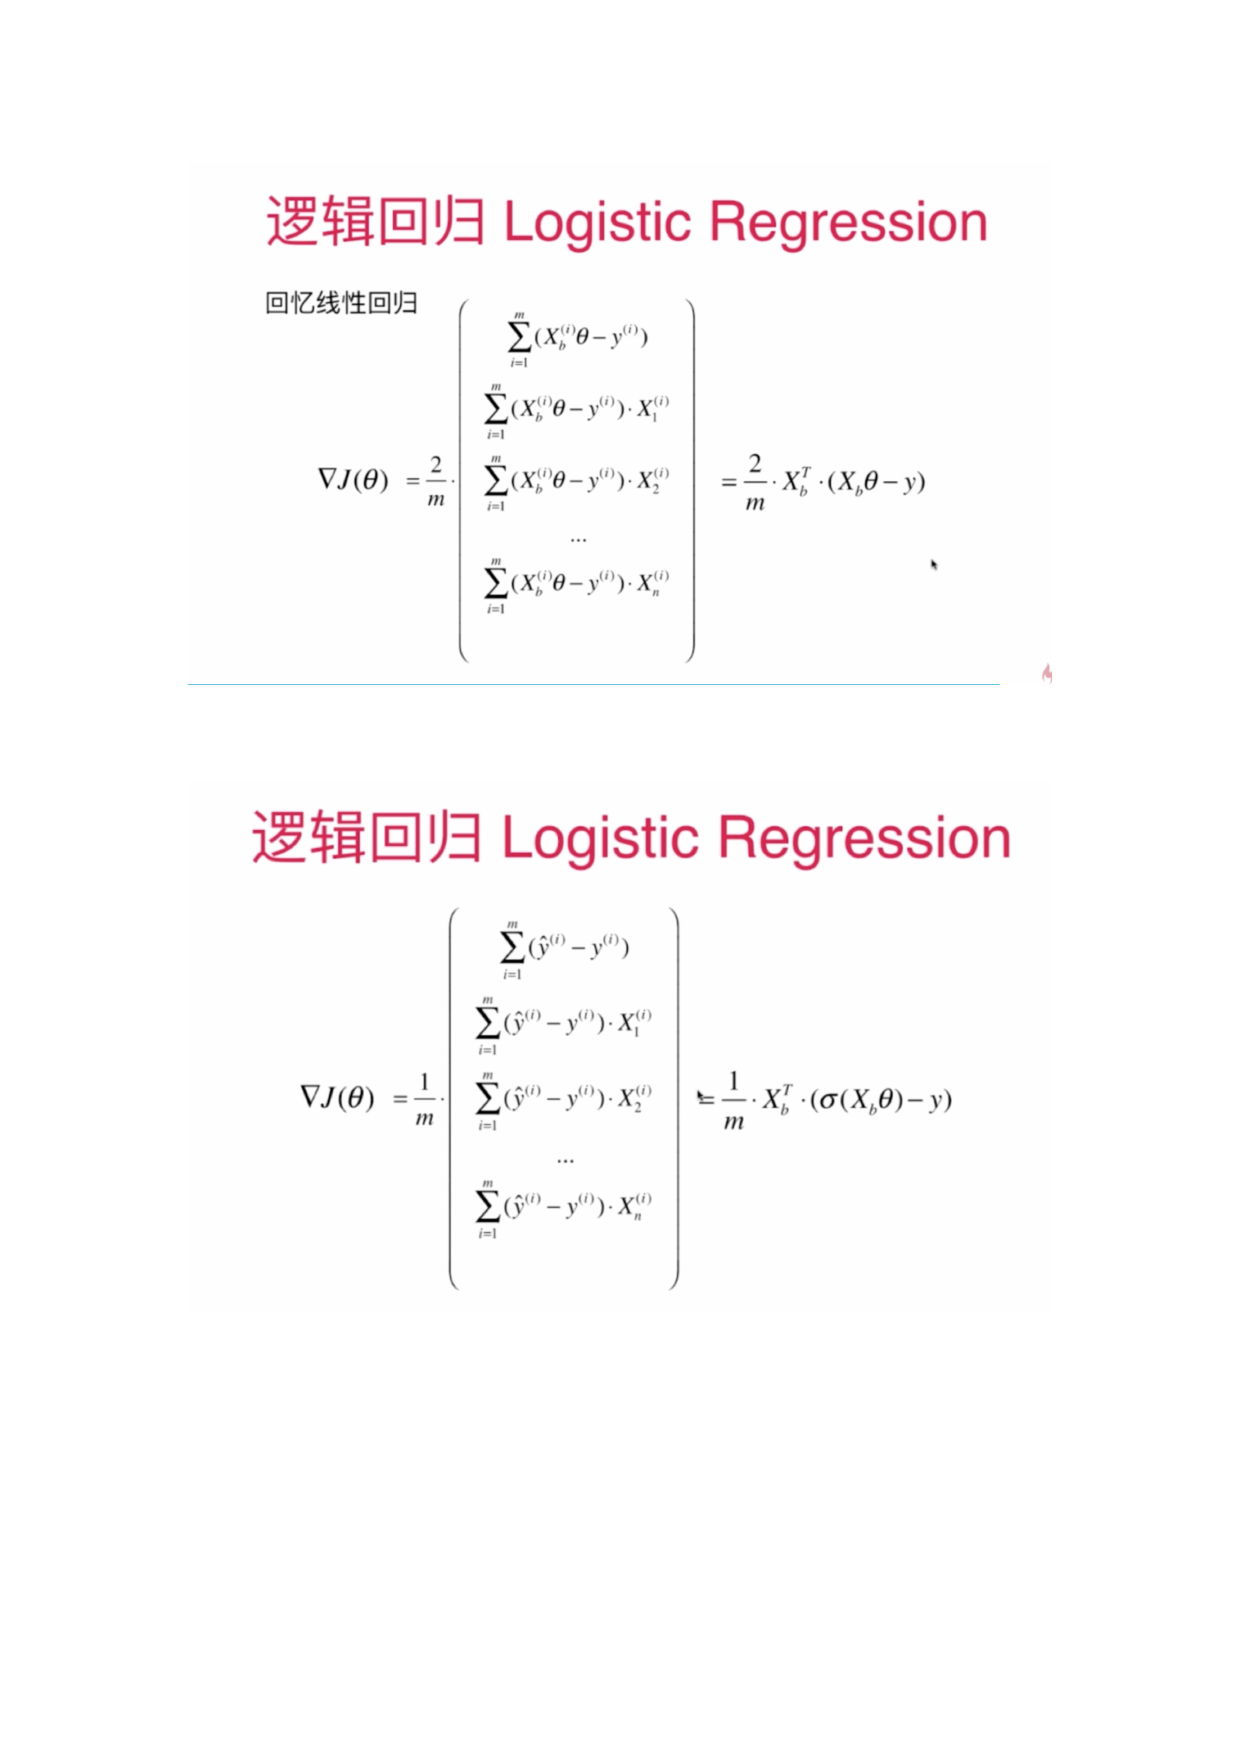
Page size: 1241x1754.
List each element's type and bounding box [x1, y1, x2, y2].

picture [187, 162, 1053, 685]
picture [187, 779, 1053, 1310]
